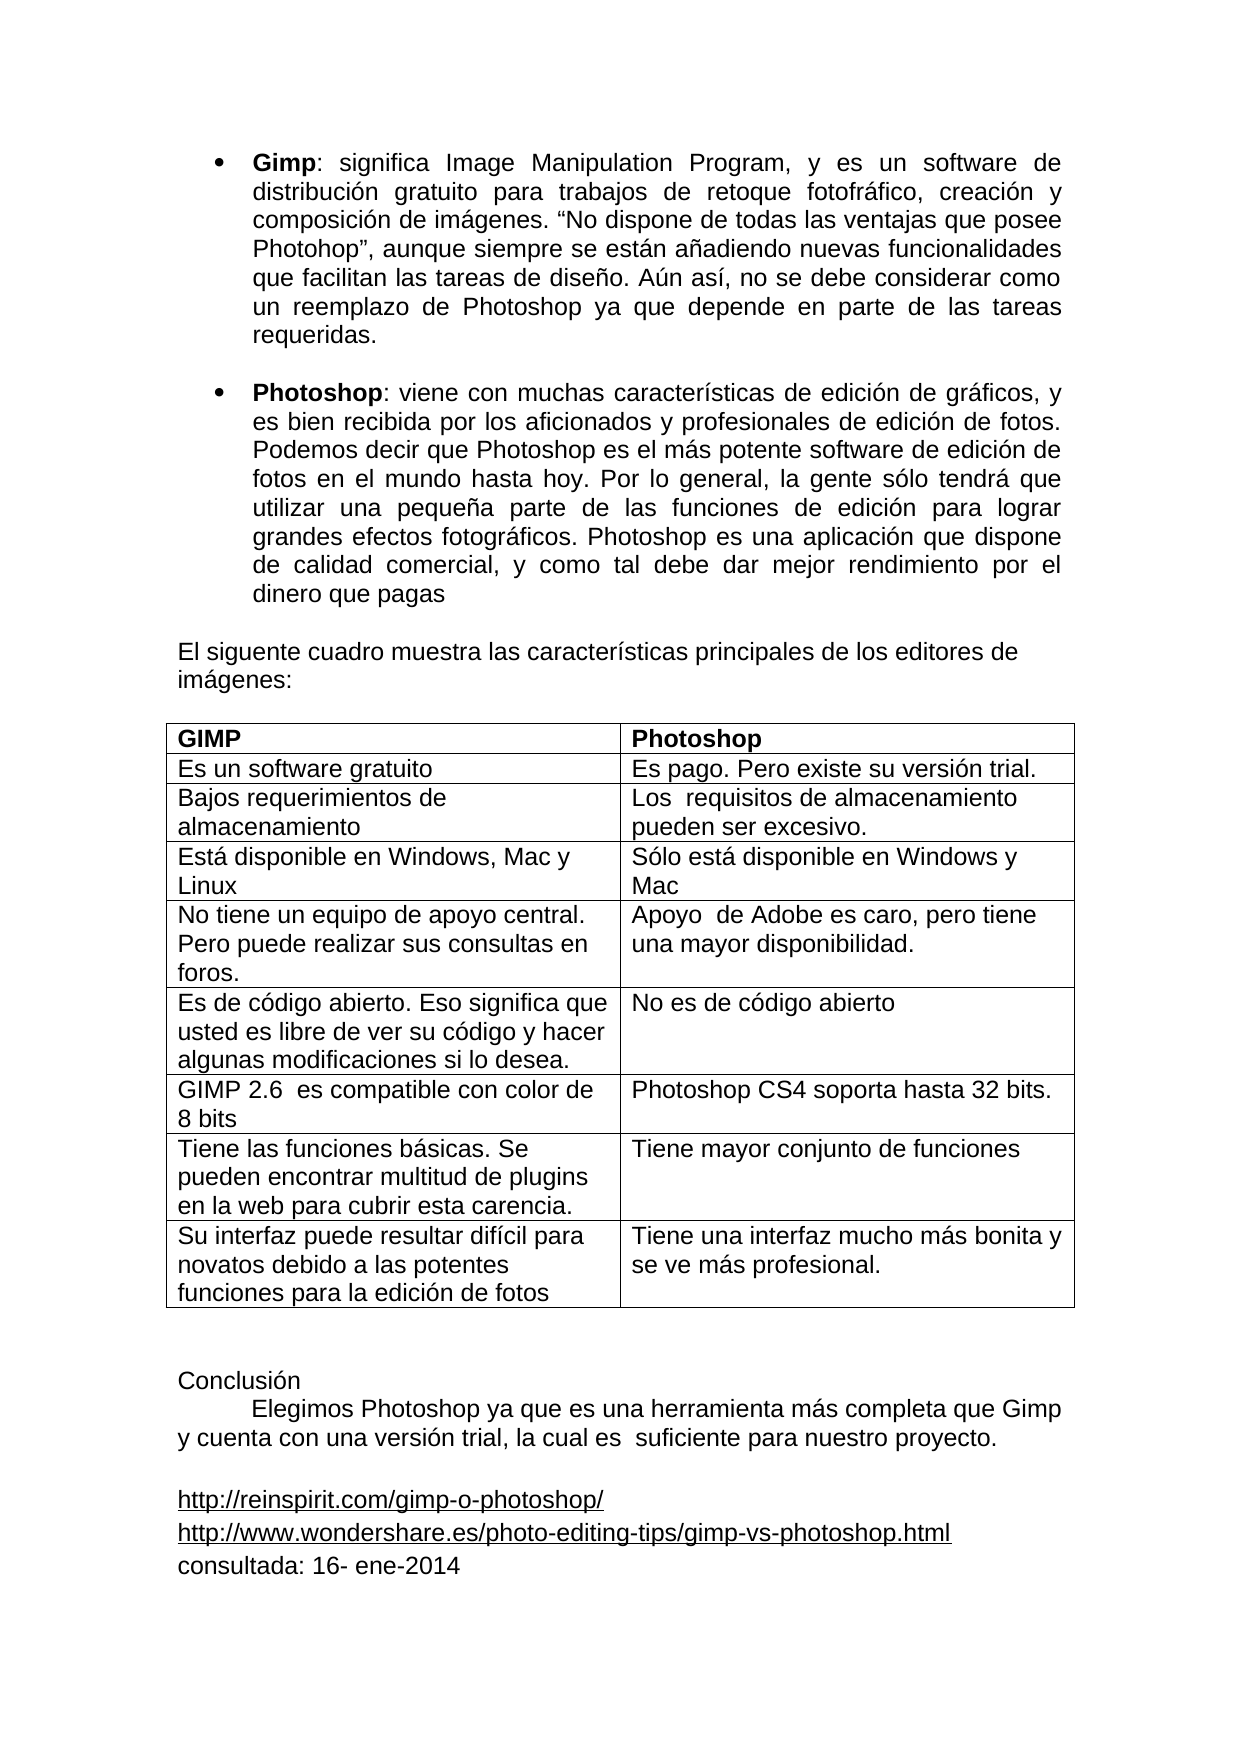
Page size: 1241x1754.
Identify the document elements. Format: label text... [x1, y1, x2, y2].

table_cell Los requisitos de almacenamiento pueden ser excesivo. [621, 784, 1074, 841]
table_header Photoshop [621, 724, 1074, 753]
table_cell No tiene un equipo de apoyo central. Pero puede realizar sus consultas en foros. [167, 901, 620, 987]
list Gimp: significa Image Manipulation Program, y es un software de distribución gratuito para trabajos de retoque fotofráfico, creación y composición de imágenes. “No dispone de todas las ventajas que posee Photohop”, aunque siempre se están añadiendo nuevas funcionalidades que facilitan las tareas de diseño. Aún así, no se debe considerar como un reemplazo de Photoshop ya que depende en parte de las tareas requeridas. [215, 148, 1063, 349]
text http://reinspirit.com/gimp-o-photoshop/ [177, 1485, 1063, 1514]
table_cell Tiene una interfaz mucho más bonita y se ve más profesional. [621, 1221, 1074, 1307]
table_cell Sólo está disponible en Windows y Mac [621, 842, 1074, 899]
text consultada: 16- ene-2014 [177, 1551, 1063, 1580]
table_cell Es pago. Pero existe su versión trial. [621, 754, 1074, 782]
table_cell Tiene las funciones básicas. Se pueden encontrar multitud de plugins en la web para cubrir esta carencia. [167, 1134, 620, 1220]
table_cell Es un software gratuito [167, 754, 620, 782]
text El siguente cuadro muestra las características principales de los editores de imágenes: [177, 637, 1063, 694]
table_cell Está disponible en Windows, Mac y Linux [167, 842, 620, 899]
table_cell GIMP 2.6 es compatible con color de 8 bits [167, 1075, 620, 1133]
text http://www.wondershare.es/photo-editing-tips/gimp-vs-photoshop.html [177, 1518, 1063, 1547]
table_cell No es de código abierto [621, 988, 1074, 1074]
list Photoshop: viene con muchas características de edición de gráficos, y es bien recibida por los aficionados y profesionales de edición de fotos. Podemos decir que Photoshop es el más potente software de edición de fotos en el mundo hasta hoy. Por lo general, la gente sólo tendrá que utilizar una pequeña parte de las funciones de edición para lograr grandes efectos fotográficos. Photoshop es una aplicación que dispone de calidad comercial, y como tal debe dar mejor rendimiento por el dinero que pagas [215, 378, 1063, 608]
table_cell Apoyo de Adobe es caro, pero tiene una mayor disponibilidad. [621, 901, 1074, 987]
table_header GIMP [167, 724, 620, 753]
text Elegimos Photoshop ya que es una herramienta más completa que Gimp y cuenta con una versión trial, la cual es suficiente para nuestro proyecto. [177, 1394, 1063, 1452]
table_cell Photoshop CS4 soporta hasta 32 bits. [621, 1075, 1074, 1133]
table_cell Tiene mayor conjunto de funciones [621, 1134, 1074, 1220]
text Conclusión [177, 1366, 1063, 1394]
table_cell Su interfaz puede resultar difícil para novatos debido a las potentes funciones para la edición de fotos [167, 1221, 620, 1307]
table_cell Es de código abierto. Eso significa que usted es libre de ver su código y hacer algunas modificaciones si lo desea. [167, 988, 620, 1074]
table_cell Bajos requerimientos de almacenamiento [167, 784, 620, 841]
